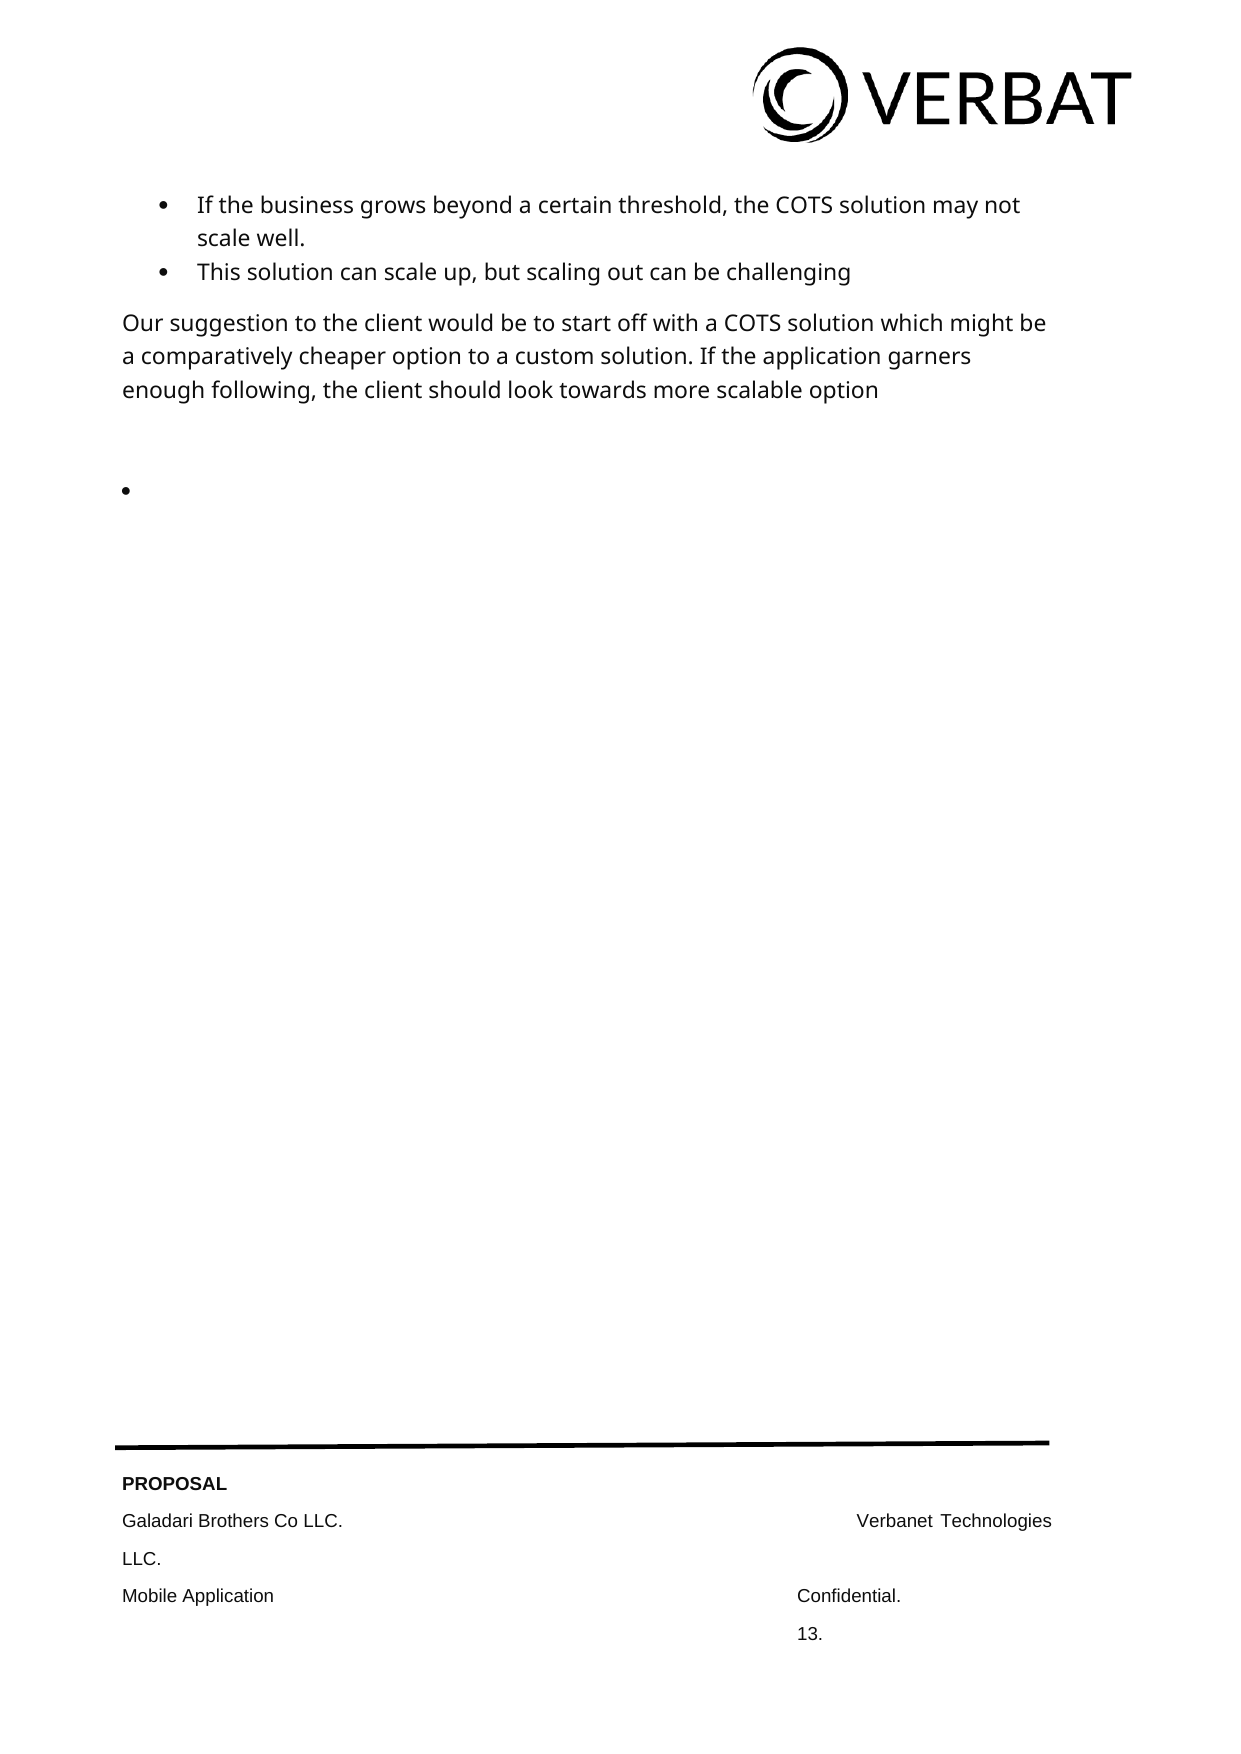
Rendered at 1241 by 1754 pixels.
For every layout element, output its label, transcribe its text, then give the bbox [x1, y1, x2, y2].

list If the business grows beyond a certain threshold, the COTS solution may not scale well. [159, 188, 1053, 253]
text Our suggestion to the client would be to start off with a COTS solution which might be a comparatively cheaper option to a custom solution. If the application garners enough following, the client should look towards more scalable option [122, 306, 1053, 405]
list This solution can scale up, but scaling out can be challenging [159, 256, 1053, 287]
picture [748, 42, 1136, 142]
